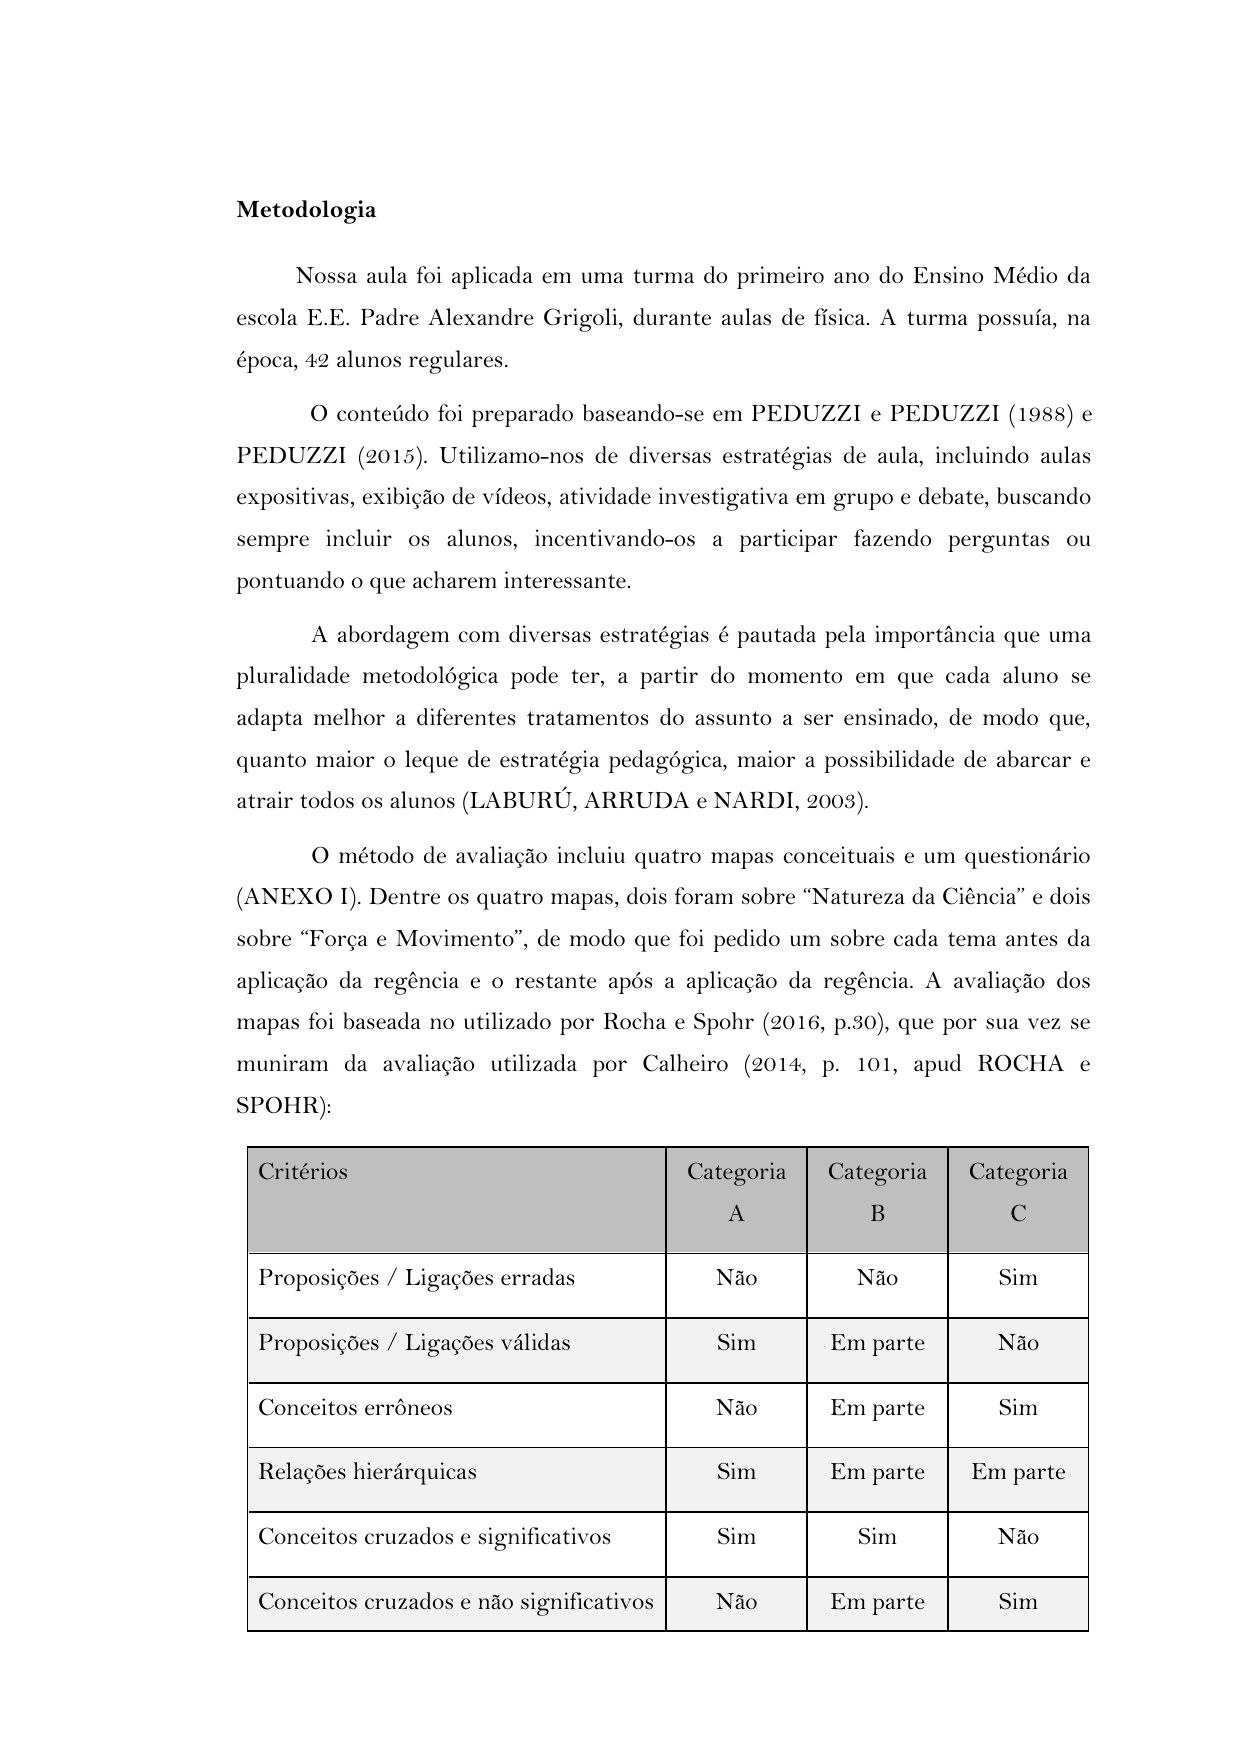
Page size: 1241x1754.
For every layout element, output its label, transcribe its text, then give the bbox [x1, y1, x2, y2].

text Nossa aula foi aplicada em uma turma do primeiro ano do Ensino Médio da escola E.E. Padre Alexandre Grigoli, durante aulas de física. A turma possuía, na época, 42 alunos regulares. [236, 263, 1092, 374]
table_cell Proposições / Ligações erradas [248, 1254, 665, 1317]
text A abordagem com diversas estratégias é pautada pela importância que uma pluralidade metodológica pode ter, a partir do momento em que cada aluno se adapta melhor a diferentes tratamentos do assunto a ser ensinado, de modo que, quanto maior o leque de estratégia pedagógica, maior a possibilidade de abarcar e atrair todos os alunos (LABURÚ, ARRUDA e NARDI, 2003). [236, 621, 1092, 816]
table_cell Em parte [808, 1448, 947, 1511]
table_cell Em parte [808, 1384, 947, 1447]
table_cell Relações hierárquicas [248, 1448, 665, 1511]
table_cell Proposições / Ligações válidas [248, 1318, 665, 1382]
text O conteúdo foi preparado baseando-se em PEDUZZI e PEDUZZI (1988) e PEDUZZI (2015). Utilizamo-nos de diversas estratégias de aula, incluindo aulas expositivas, exibição de vídeos, atividade investigativa em grupo e debate, buscando sempre incluir os alunos, incentivando-os a participar fazendo perguntas ou pontuando o que acharem interessante. [236, 400, 1092, 595]
table_cell Não [667, 1578, 806, 1630]
table_cell Conceitos cruzados e não significativos [248, 1577, 665, 1630]
table_cell Sim [667, 1448, 806, 1511]
table_cell Conceitos cruzados e significativos [248, 1512, 665, 1576]
subtitle Metodologia [236, 196, 1092, 224]
table_cell Não [667, 1384, 806, 1447]
table_header Critérios [248, 1148, 665, 1252]
table_header Categoria B [808, 1148, 947, 1252]
table_cell Não [808, 1254, 947, 1317]
table_cell Em parte [808, 1319, 947, 1382]
table_cell Sim [667, 1319, 806, 1382]
table_cell Não [949, 1319, 1088, 1382]
text O método de avaliação incluiu quatro mapas conceituais e um questionário (ANEXO I). Dentre os quatro mapas, dois foram sobre “Natureza da Ciência” e dois sobre “Força e Movimento”, de modo que foi pedido um sobre cada tema antes da aplicação da regência e o restante após a aplicação da regência. A avaliação dos mapas foi baseada no utilizado por Rocha e Spohr (2016, p.30), que por sua vez se muniram da avaliação utilizada por Calheiro (2014, p. 101, apud ROCHA e SPOHR): [236, 842, 1092, 1120]
table_cell Sim [949, 1578, 1088, 1630]
table_header Categoria A [667, 1148, 806, 1252]
table_header Categoria C [949, 1148, 1088, 1252]
table_cell Sim [949, 1254, 1088, 1317]
table_cell Não [667, 1254, 806, 1317]
table_cell Em parte [949, 1448, 1088, 1511]
table_cell Sim [808, 1513, 947, 1576]
table_cell Conceitos errôneos [248, 1383, 665, 1447]
table_cell Em parte [808, 1578, 947, 1630]
table_cell Sim [949, 1384, 1088, 1447]
table_cell Não [949, 1513, 1088, 1576]
table_cell Sim [667, 1513, 806, 1576]
